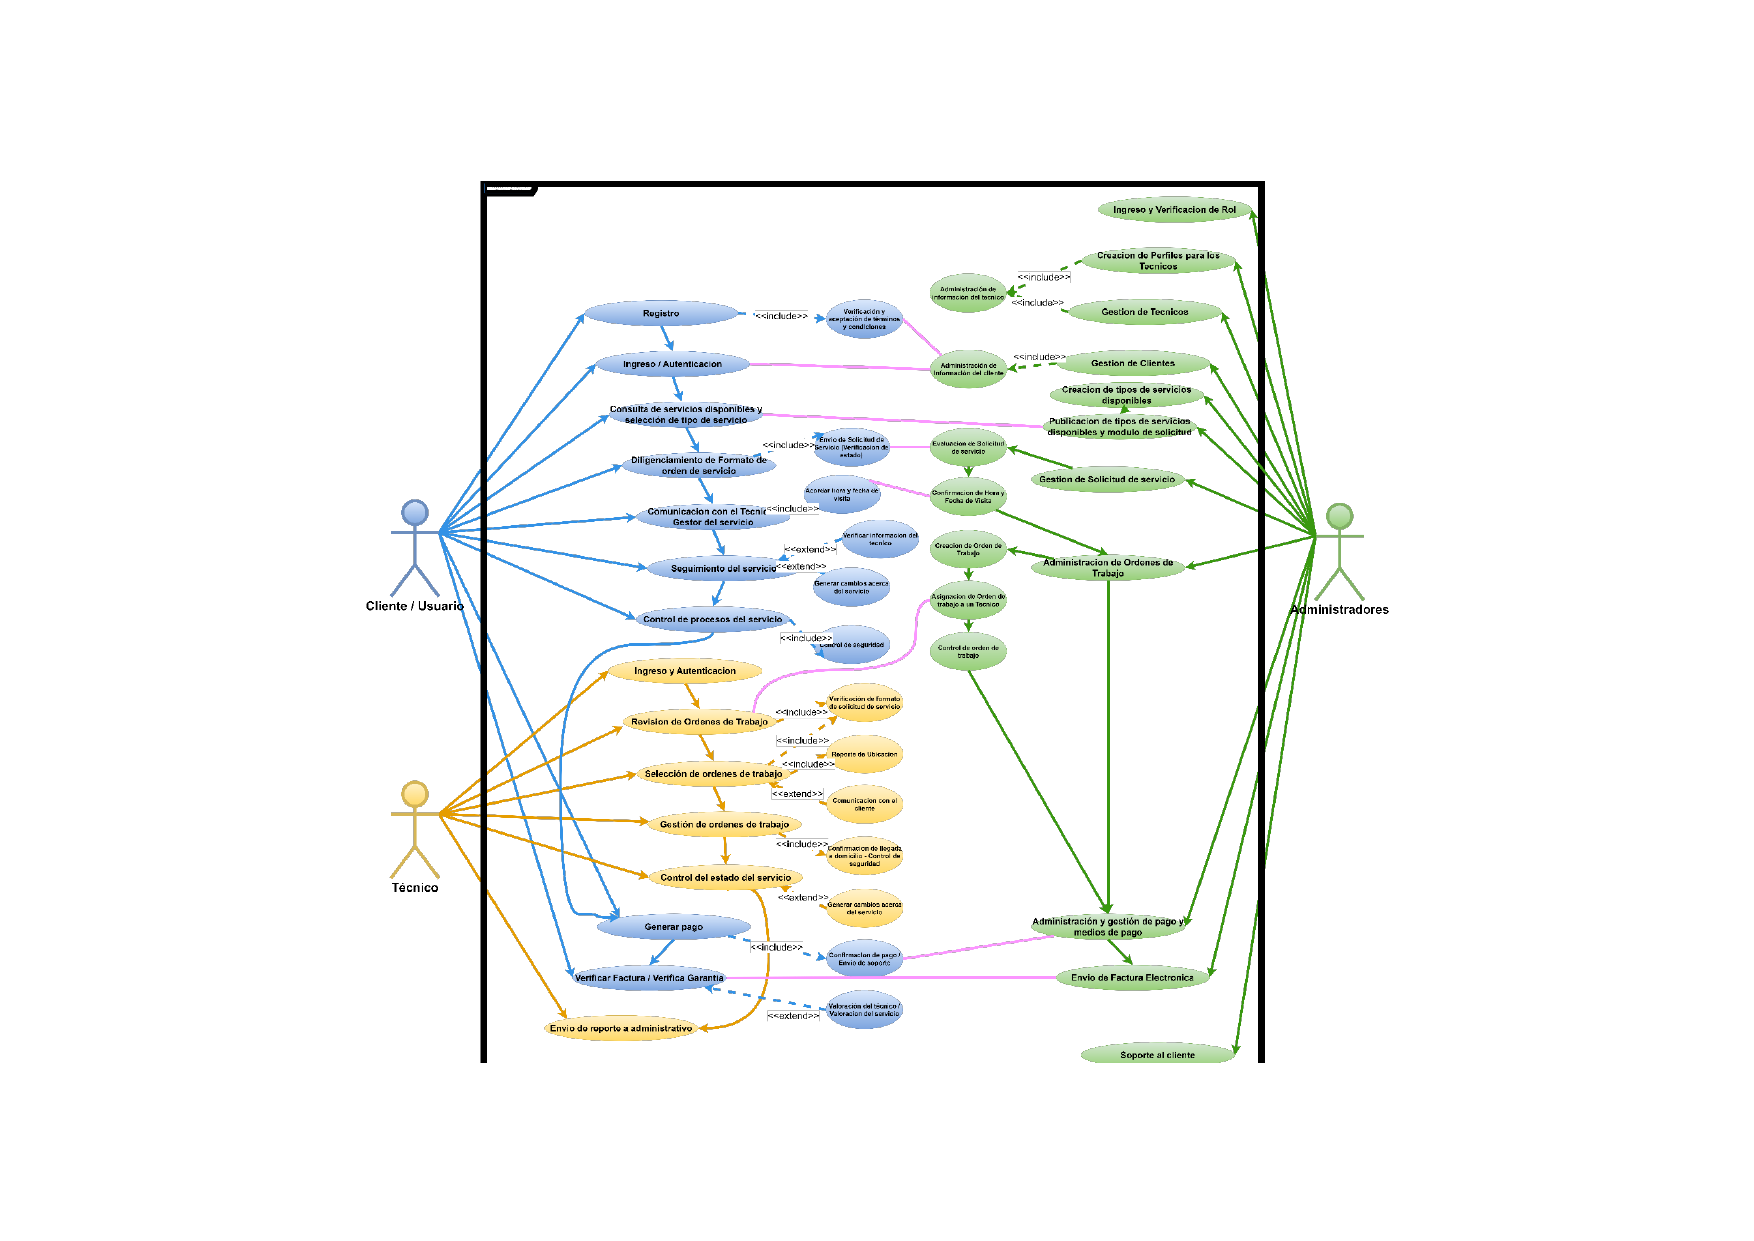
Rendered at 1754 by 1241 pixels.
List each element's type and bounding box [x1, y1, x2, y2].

picture [362, 177, 1392, 1063]
